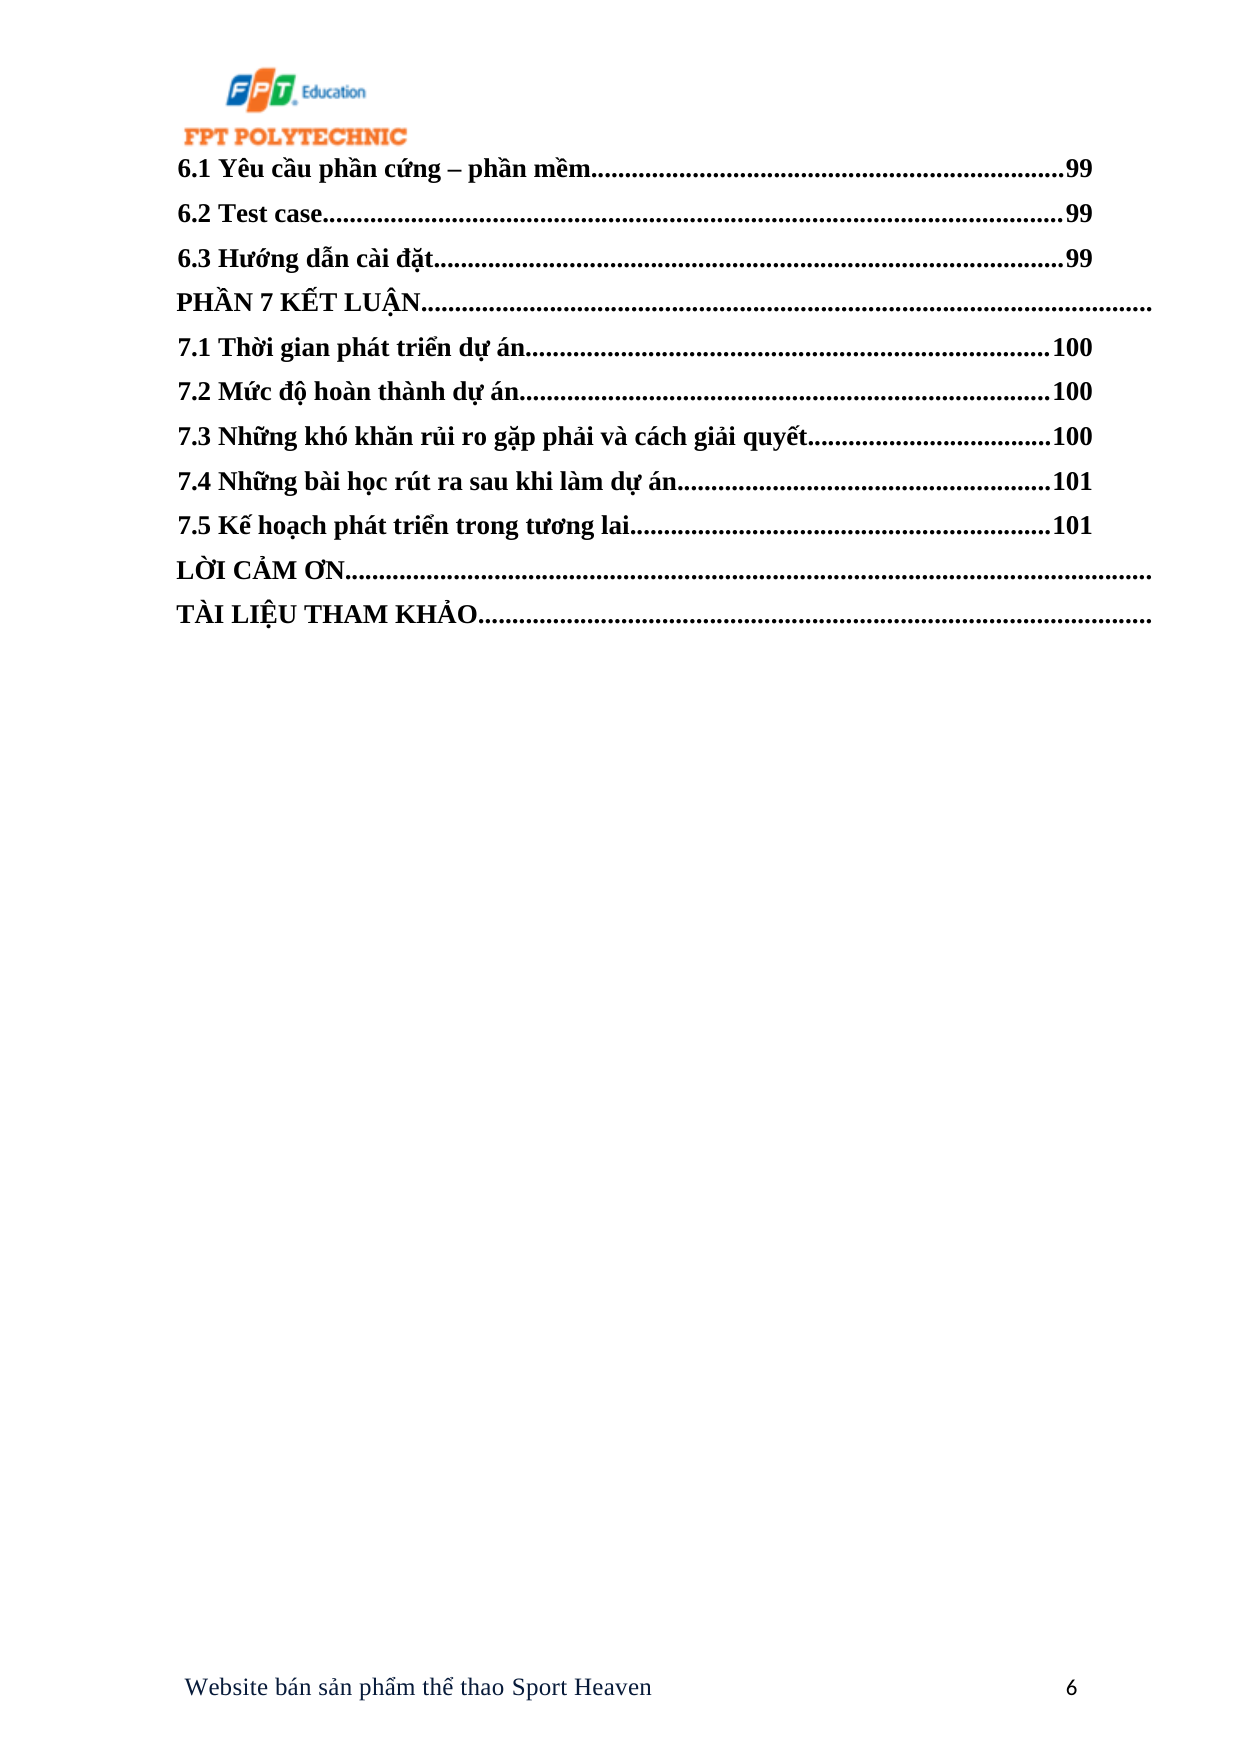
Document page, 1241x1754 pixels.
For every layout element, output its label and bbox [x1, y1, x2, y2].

picture [177, 62, 415, 153]
